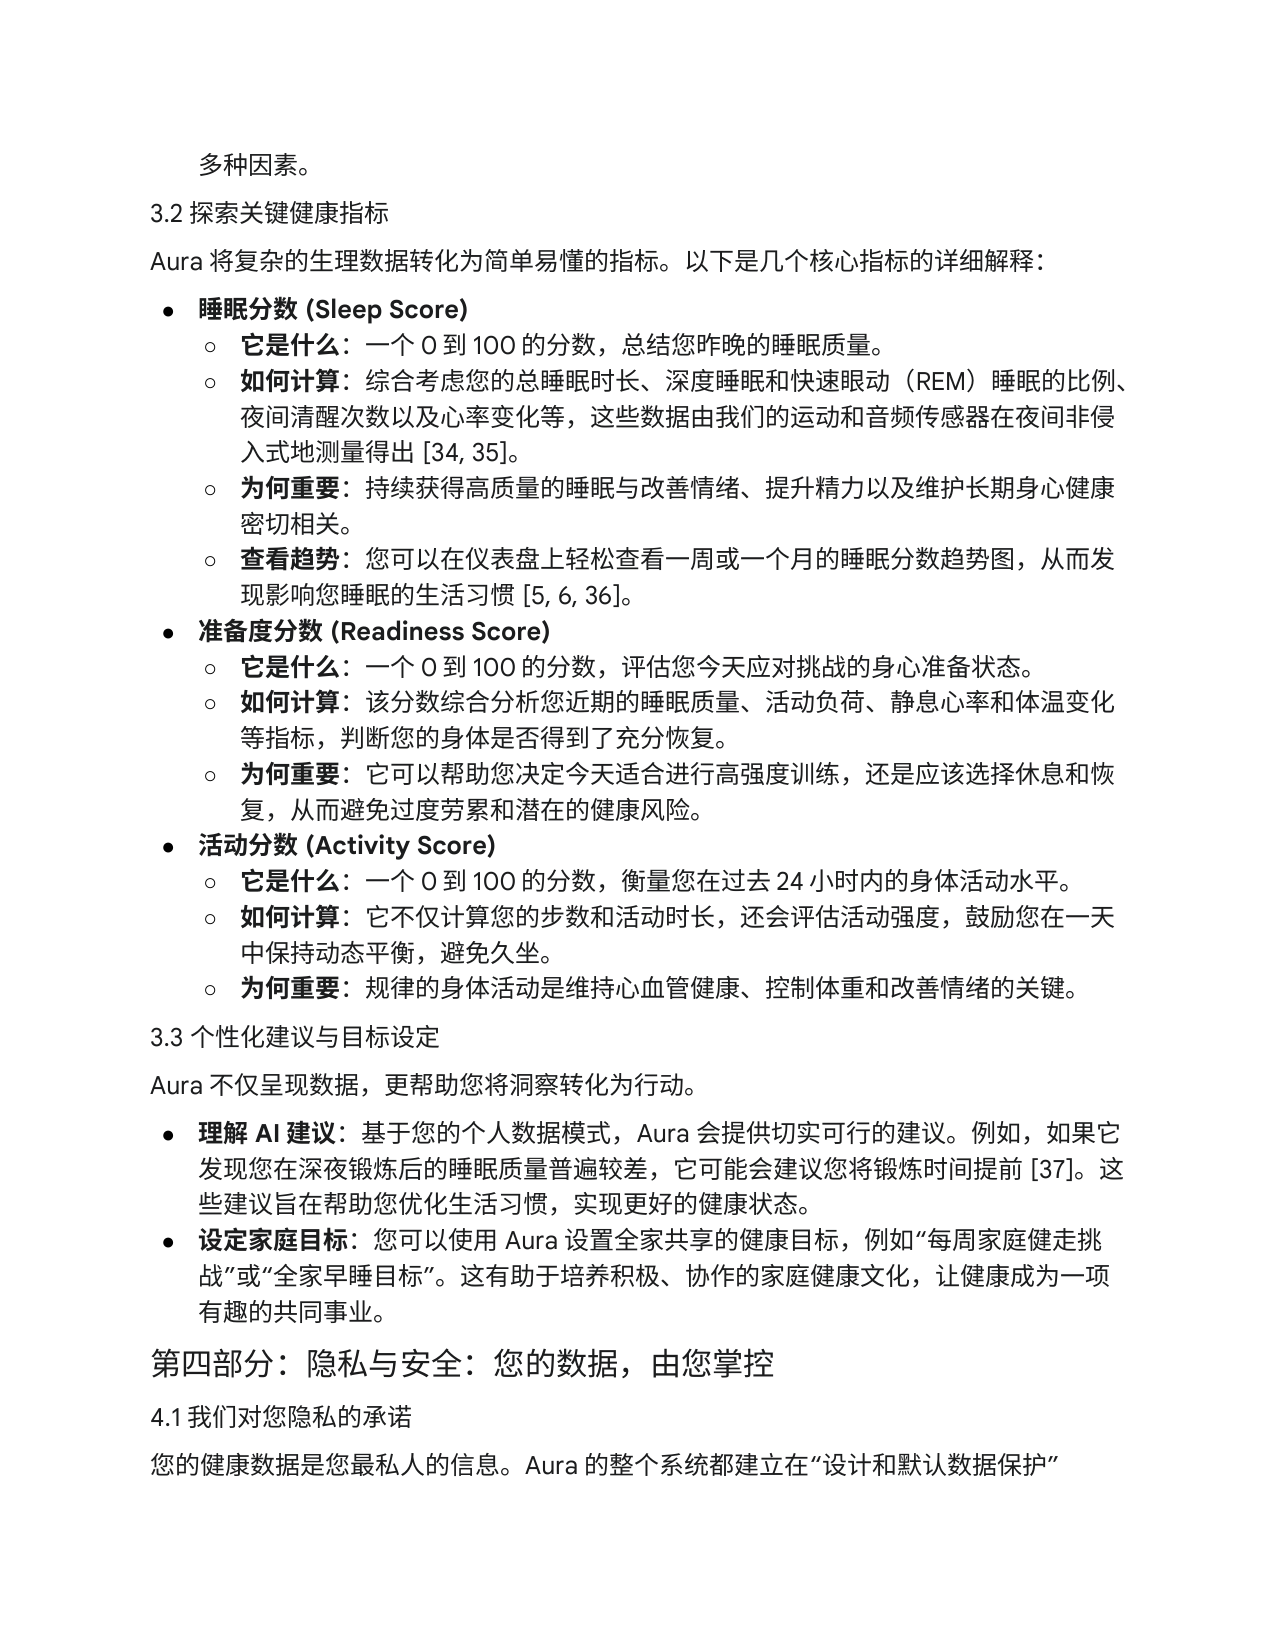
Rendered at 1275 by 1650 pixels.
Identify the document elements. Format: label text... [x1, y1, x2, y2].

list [161, 150, 1125, 181]
list 活动分数 (Activity Score) [161, 831, 1125, 862]
subtitle 3.3 个性化建议与目标设定 [150, 1022, 1125, 1053]
list 查看趋势：您可以在仪表盘上轻松查看一周或一个月的睡眠分数趋势图，从而发现影响您睡眠的生活习惯 [5, 6, 36]。 [203, 545, 1125, 612]
list 为何重要：持续获得高质量的睡眠与改善情绪、提升精力以及维护长期身心健康密切相关。 [203, 473, 1125, 540]
subtitle 4.1 我们对您隐私的承诺 [150, 1402, 1125, 1433]
list 它是什么：一个0到100的分数，衡量您在过去24小时内的身体活动水平。 [203, 866, 1125, 898]
list 为何重要：规律的身体活动是维持心血管健康、控制体重和改善情绪的关键。 [203, 973, 1125, 1005]
list 它是什么：一个0到100的分数，评估您今天应对挑战的身心准备状态。 [203, 652, 1125, 683]
list 理解 AI 建议：基于您的个人数据模式，Aura 会提供切实可行的建议。例如，如果它发现您在深夜锻炼后的睡眠质量普遍较差，它可能会建议您将锻炼时间提前 [37]。这些建议旨在帮助您优化生活习惯，实现更好的健康状态。 [161, 1118, 1125, 1221]
text Aura 不仅呈现数据，更帮助您将洞察转化为行动。 [150, 1070, 1125, 1101]
list 它是什么：一个0到100的分数，总结您昨晚的睡眠质量。 [203, 330, 1125, 362]
list 睡眠分数 (Sleep Score) [161, 295, 1125, 326]
list 如何计算：它不仅计算您的步数和活动时长，还会评估活动强度，鼓励您在一天中保持动态平衡，避免久坐。 [203, 902, 1125, 969]
list 准备度分数 (Readiness Score) [161, 616, 1125, 648]
text Aura 将复杂的生理数据转化为简单易懂的指标。以下是几个核心指标的详细解释： [150, 246, 1125, 278]
list 设定家庭目标：您可以使用 Aura 设置全家共享的健康目标，例如“每周家庭健走挑战”或“全家早睡目标”。这有助于培养积极、协作的家庭健康文化，让健康成为一项有趣的共同事业。 [161, 1225, 1125, 1328]
list 为何重要：它可以帮助您决定今天适合进行高强度训练，还是应该选择休息和恢复，从而避免过度劳累和潜在的健康风险。 [203, 759, 1125, 826]
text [150, 1450, 1125, 1482]
list 如何计算：该分数综合分析您近期的睡眠质量、活动负荷、静息心率和体温变化等指标，判断您的身体是否得到了充分恢复。 [203, 688, 1125, 755]
list 如何计算：综合考虑您的总睡眠时长、深度睡眠和快速眼动（REM）睡眠的比例、夜间清醒次数以及心率变化等，这些数据由我们的运动和音频传感器在夜间非侵入式地测量得出 [34, 35]。 [203, 366, 1125, 469]
subtitle 第四部分：隐私与安全：您的数据，由您掌控 [150, 1345, 1125, 1384]
subtitle 3.2 探索关键健康指标 [150, 198, 1125, 229]
